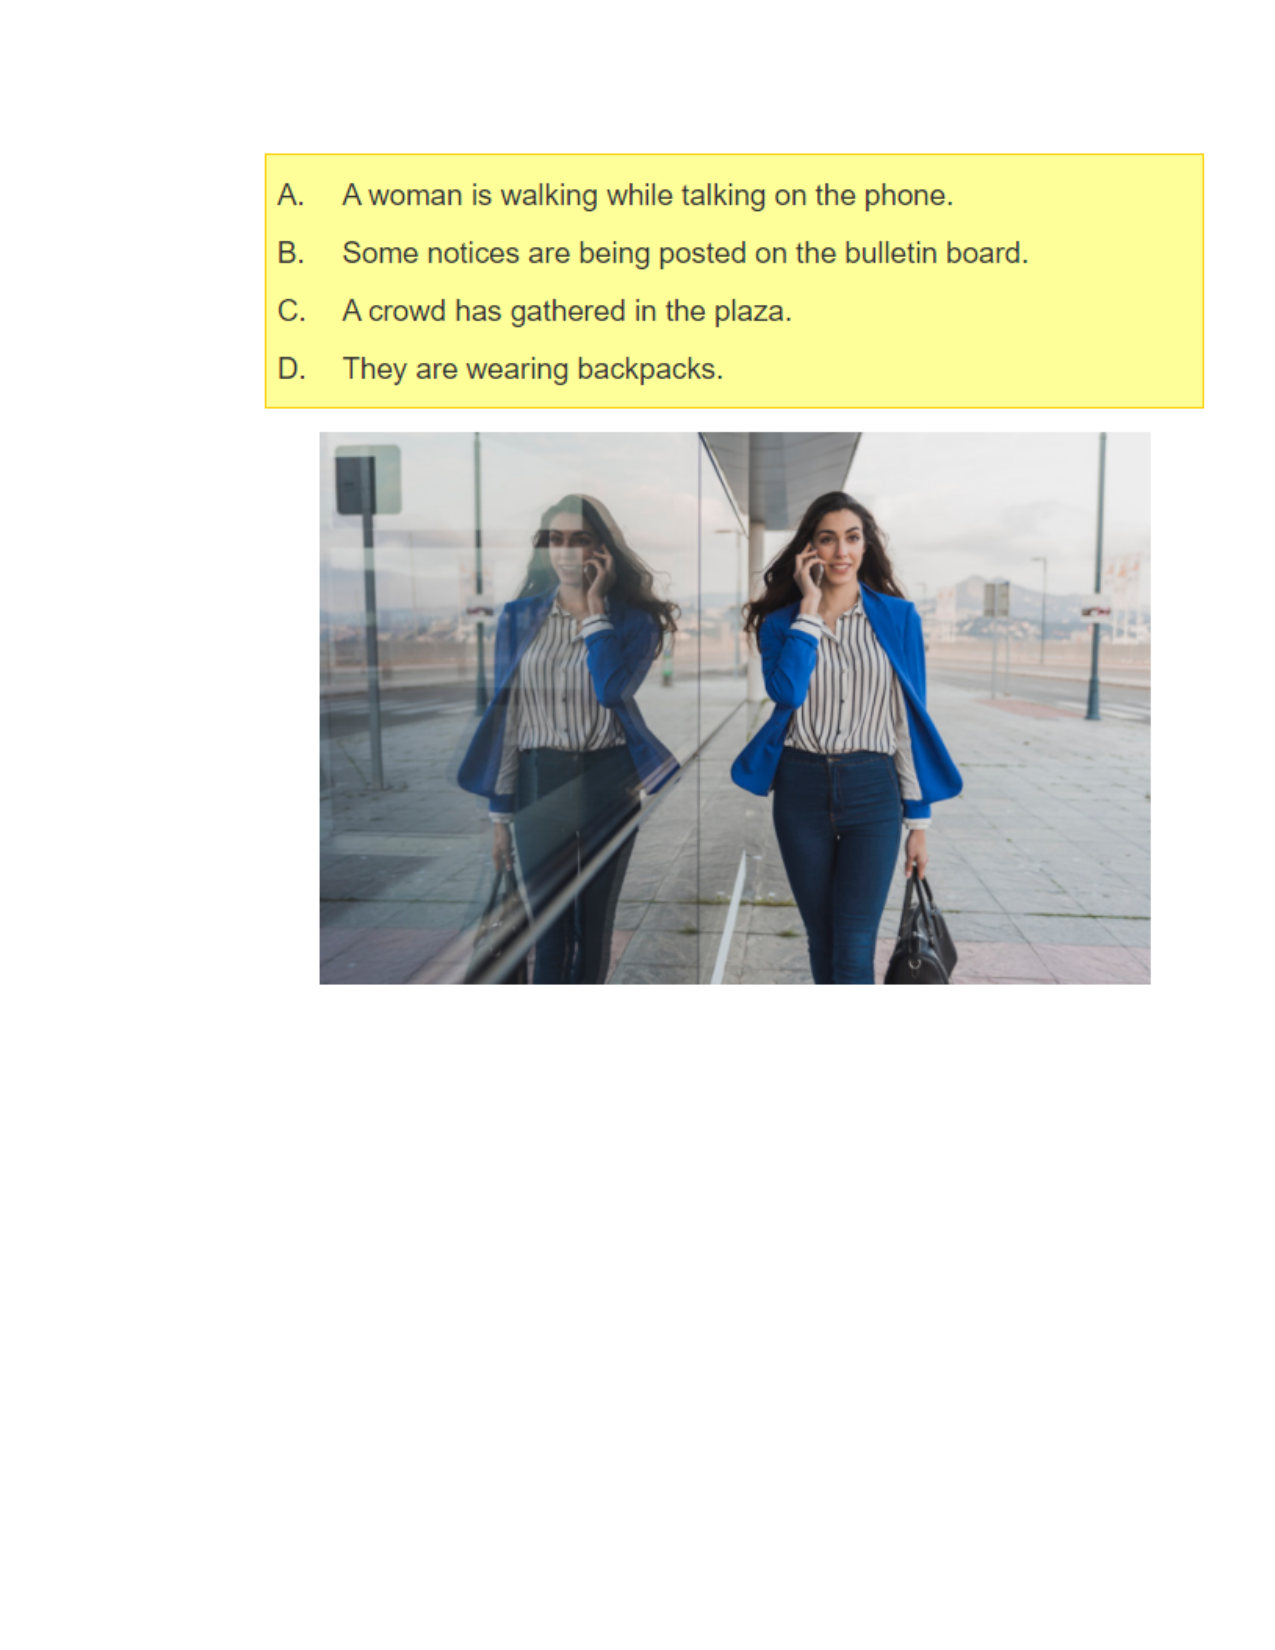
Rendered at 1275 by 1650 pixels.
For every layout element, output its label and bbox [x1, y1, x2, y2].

picture [262, 150, 1208, 988]
